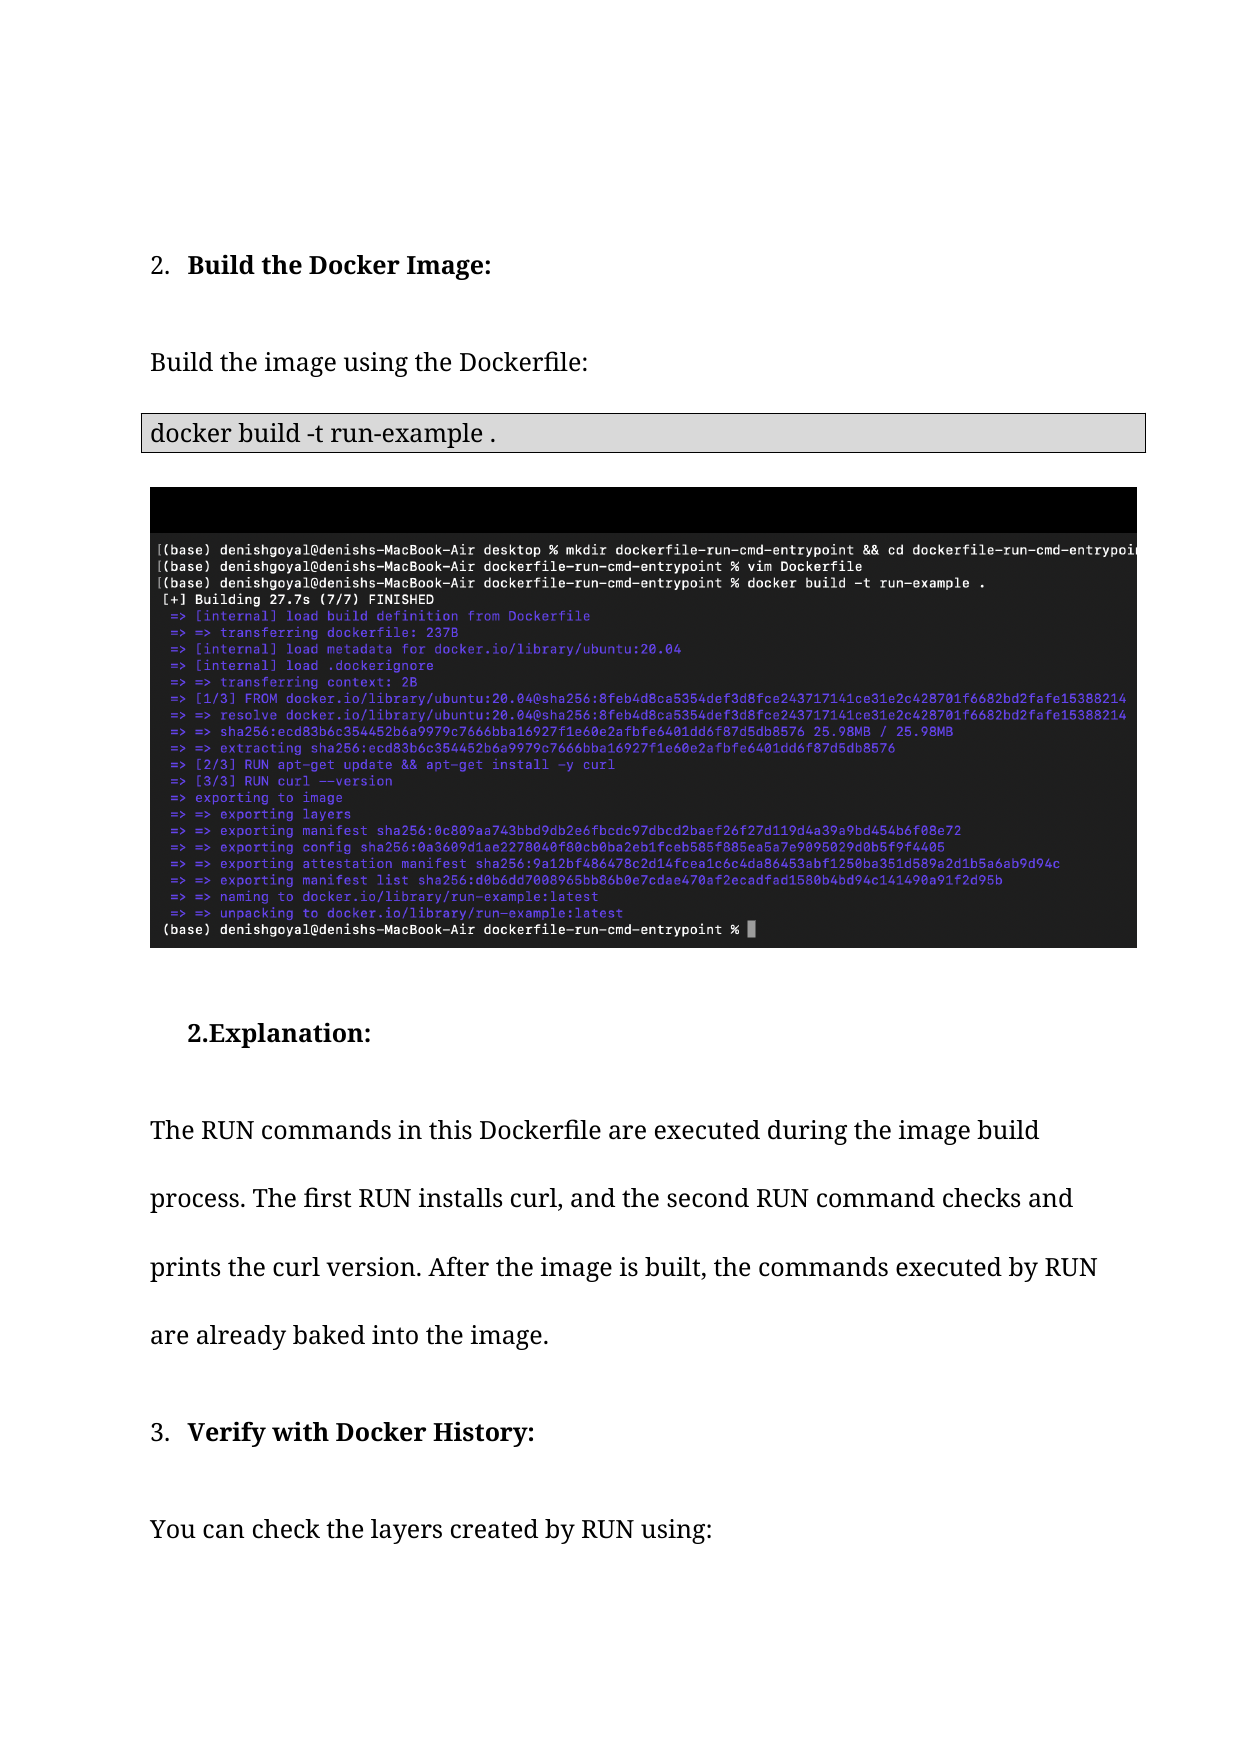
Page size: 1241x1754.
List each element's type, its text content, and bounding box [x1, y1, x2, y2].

text The RUN commands in this Dockerfile are executed during the image build process. The first RUN installs curl, and the second RUN command checks and prints the curl version. After the image is built, the commands executed by RUN are already baked into the image. [150, 1113, 1137, 1351]
list Verify with Docker History: [150, 1415, 1137, 1449]
text You can check the layers created by RUN using: [150, 1512, 1137, 1546]
picture [150, 487, 1137, 948]
text docker build -t run-example . [142, 414, 1145, 452]
list 2.Explanation: [187, 948, 1137, 1050]
list Build the Docker Image: [150, 247, 1137, 281]
text Build the image using the Dockerfile: [150, 344, 1137, 379]
